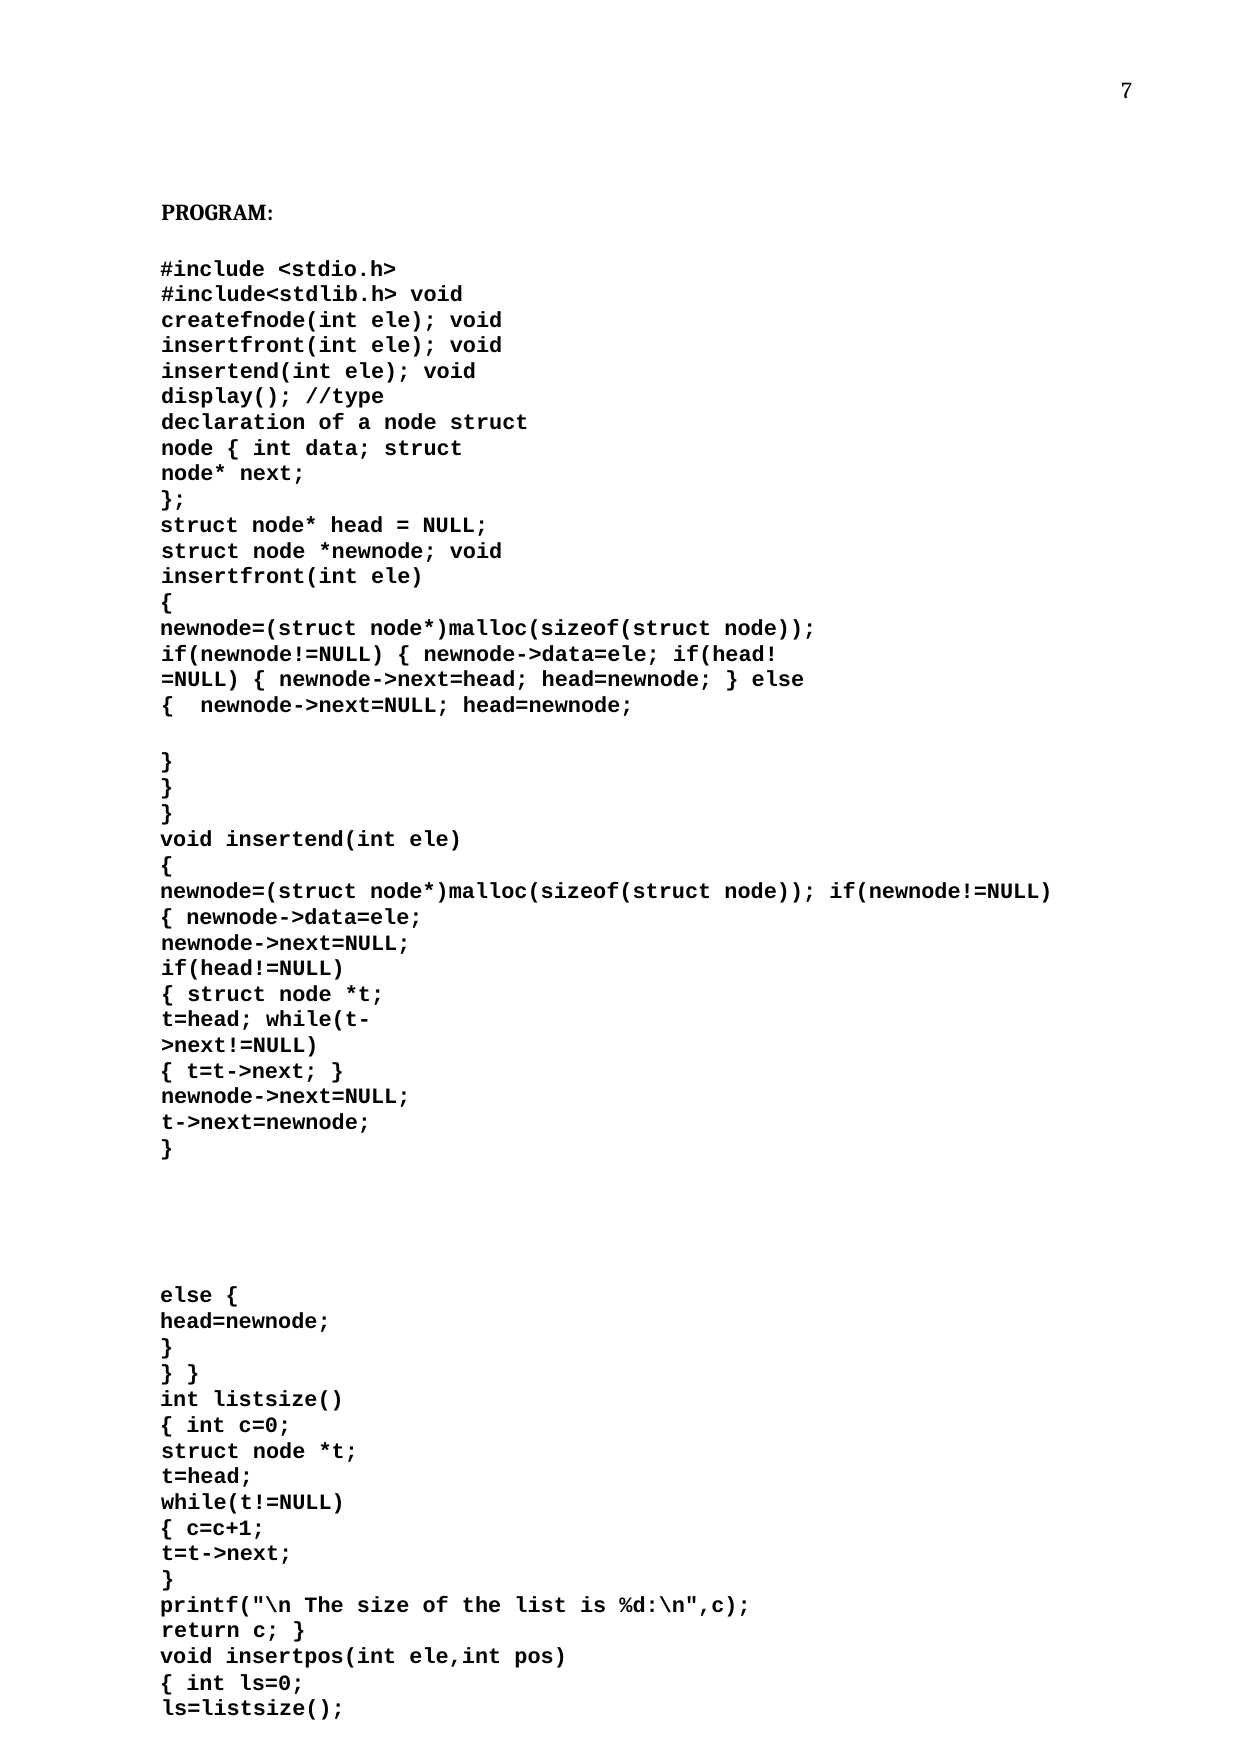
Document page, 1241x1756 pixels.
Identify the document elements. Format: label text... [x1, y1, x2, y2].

text #include <stdio.h> #include<stdlib.h> void createfnode(int ele); void insertfront(int ele); void insertend(int ele); void display(); //type declaration of a node struct node { int data; struct node* next; [160, 258, 528, 487]
text { int ls=0; ls=listsize(); [160, 1672, 345, 1722]
text void insertend(int ele) [160, 828, 1054, 853]
text head=newnode; [160, 1310, 1054, 1335]
text }; [160, 488, 1054, 513]
text } [160, 1137, 1054, 1162]
text printf("\n The size of the list is %d:\n",c); return c; } [160, 1594, 752, 1644]
text { t=t->next; } newnode->next=NULL; t->next=newnode; [160, 1060, 410, 1136]
text { [160, 854, 1054, 879]
text PROGRAM: [161, 200, 1136, 226]
text { c=c+1; t=t->next; } [160, 1517, 292, 1593]
text newnode=(struct node*)malloc(sizeof(struct node)); if(newnode!=NULL) [160, 881, 1054, 905]
text void insertpos(int ele,int pos) [160, 1646, 1054, 1670]
text } [160, 750, 1054, 775]
text } } [160, 1362, 200, 1387]
text } [160, 776, 1054, 801]
text newnode=(struct node*)malloc(sizeof(struct node)); if(newnode!=NULL) { newnode->data=ele; if(head!=NULL) { newnode->next=head; head=newnode; } else { newnode->next=NULL; head=newnode; [160, 617, 817, 719]
text { [160, 591, 1054, 616]
text } [160, 802, 187, 827]
text { int c=0; struct node *t; t=head; while(t!=NULL) [160, 1414, 358, 1516]
text struct node* head = NULL; struct node *newnode; void insertfront(int ele) [160, 514, 502, 590]
text int listsize() [160, 1388, 1054, 1413]
text { newnode->data=ele; newnode->next=NULL; if(head!=NULL) { struct node *t; t=head; while(t->next!=NULL) [160, 907, 423, 1059]
text } [160, 1336, 1054, 1361]
text else { [160, 1284, 239, 1309]
